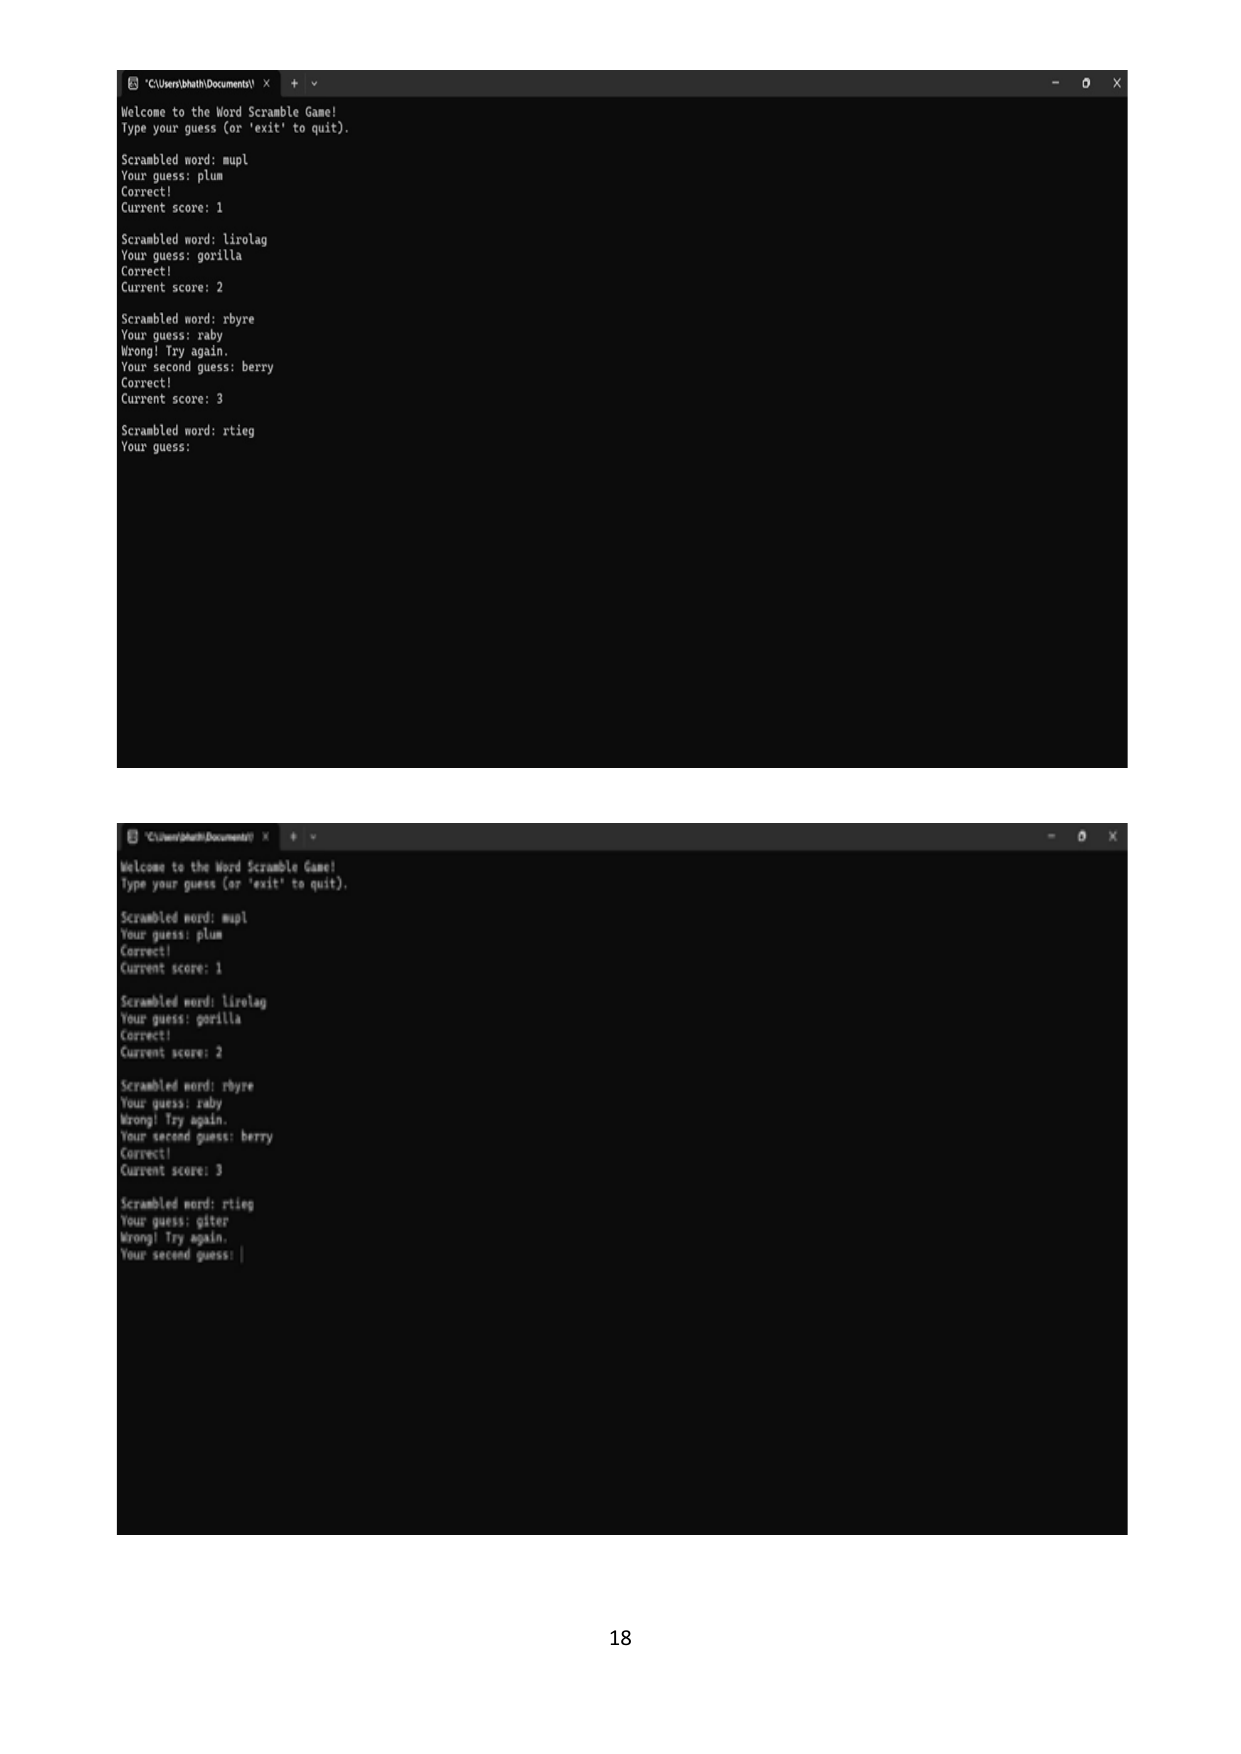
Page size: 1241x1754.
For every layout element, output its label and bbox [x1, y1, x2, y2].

picture [116, 70, 1128, 768]
picture [116, 823, 1128, 1535]
